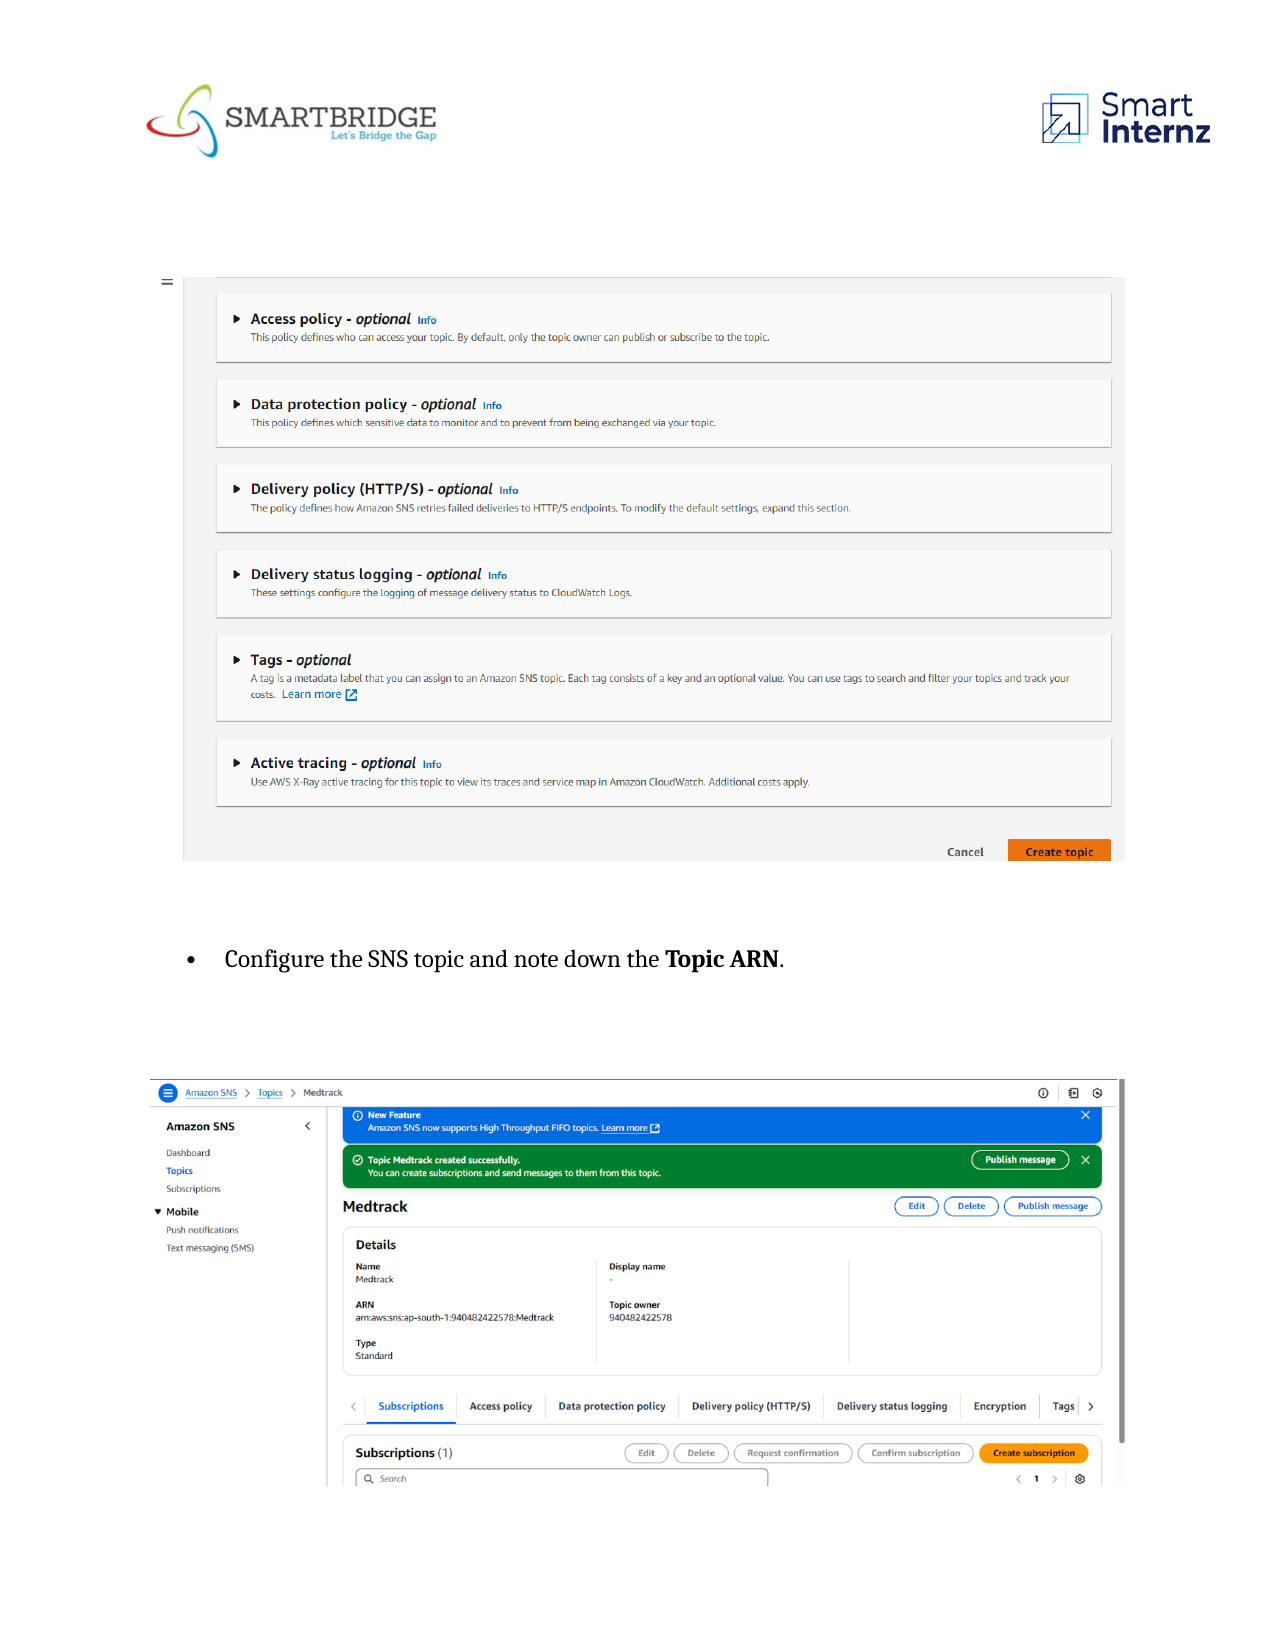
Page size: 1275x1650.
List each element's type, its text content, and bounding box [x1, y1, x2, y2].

list Configure the SNS topic and note down the Topic ARN. [187, 945, 1248, 974]
picture [1037, 92, 1214, 143]
picture [143, 78, 441, 163]
picture [150, 277, 1125, 861]
picture [150, 1079, 1125, 1486]
